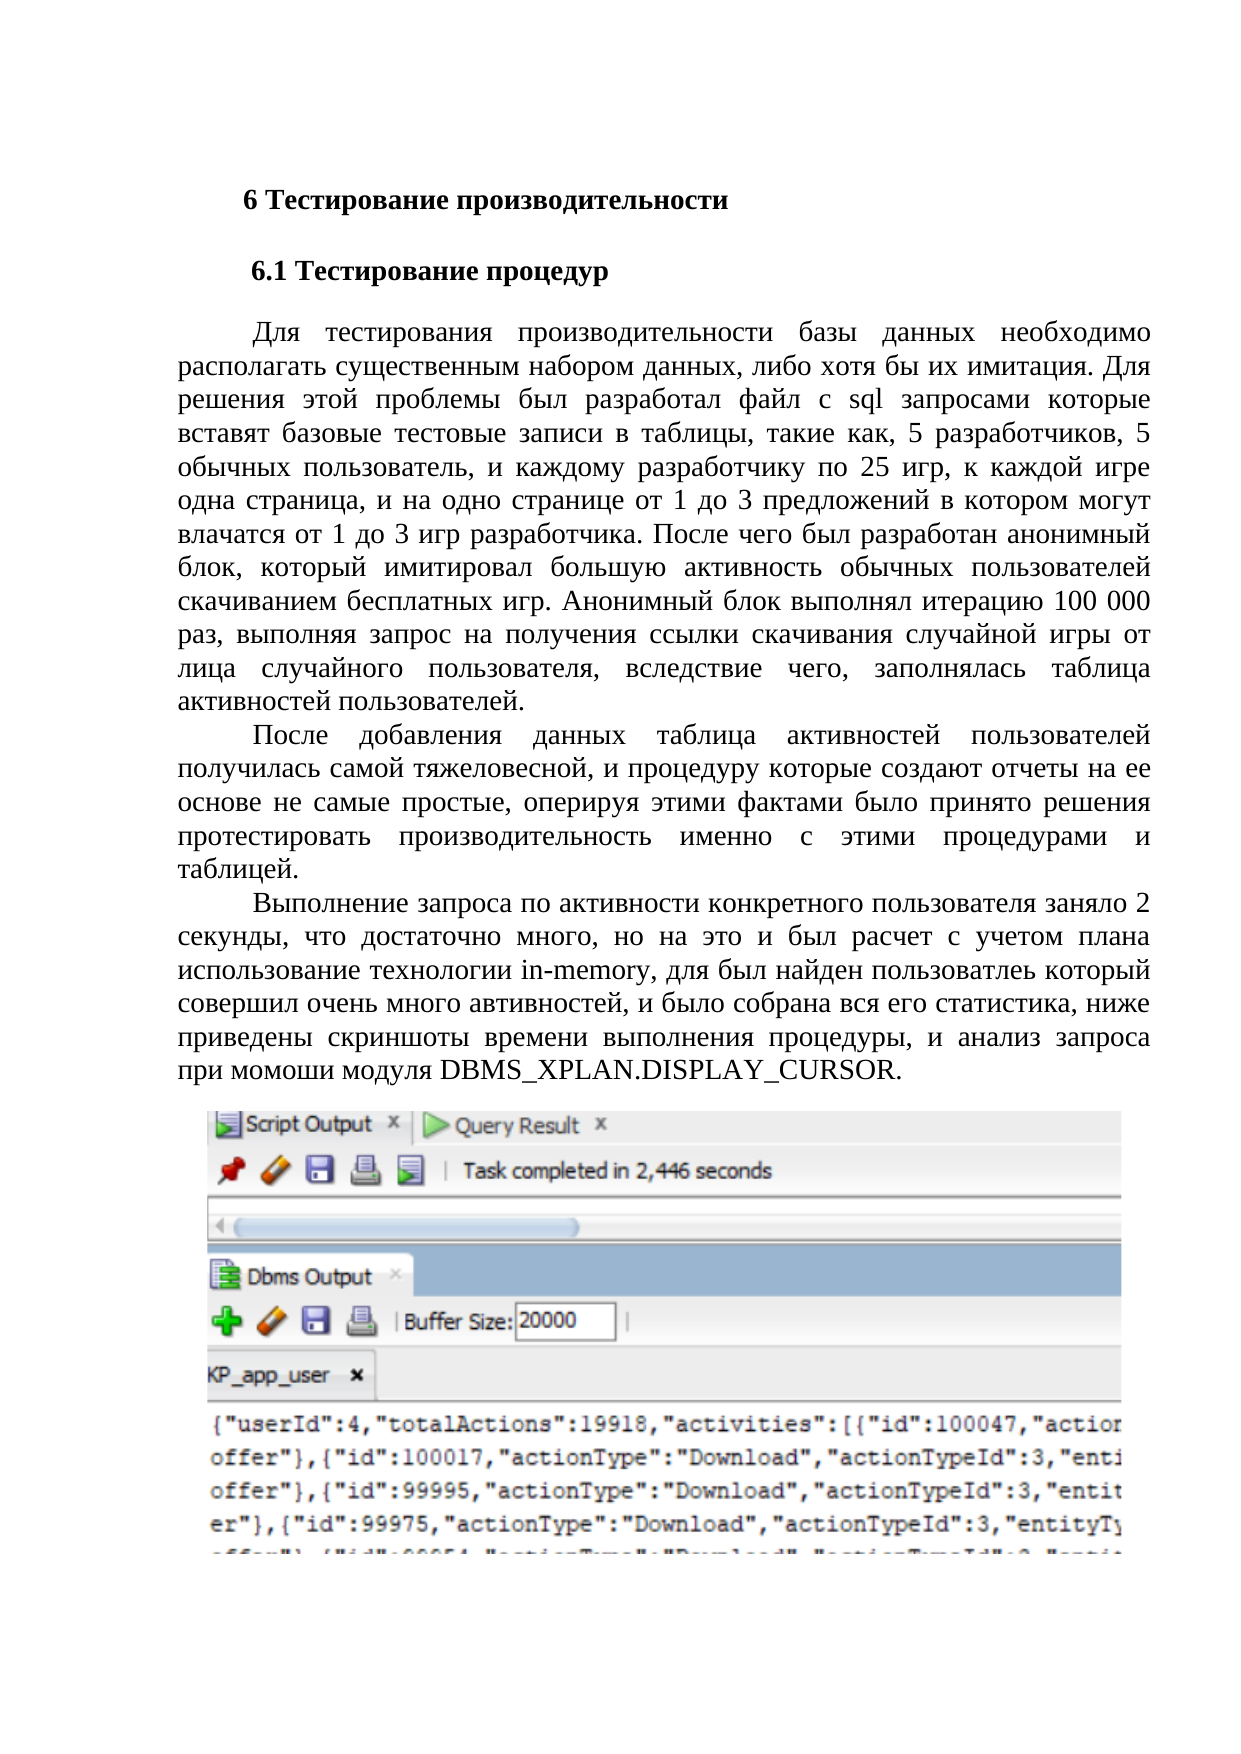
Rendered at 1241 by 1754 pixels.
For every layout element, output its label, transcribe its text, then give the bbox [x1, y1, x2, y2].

text Тестирование производительности [243, 182, 1152, 216]
text После добавления данных таблица активностей пользователей получилась самой тяжеловесной, и процедуру которые создают отчеты на ее основе не самые простые, оперируя этими фактами было принято решения протестировать производительность именно с этими процедурами и таблицей. [177, 717, 1152, 885]
picture [207, 1111, 1122, 1554]
text Выполнение запроса по активности конкретного пользователя заняло 2 секунды, что достаточно много, но на это и был расчет с учетом плана использование технологии in-memory, для был найден пользоватлеь который совершил очень много автивностей, и было собрана вся его статистика, ниже приведены скриншоты времени выполнения процедуры, и анализ запроса при момоши модуля DBMS_XPLAN.DISPLAY_CURSOR. [177, 885, 1152, 1086]
subtitle 6.1 Тестирование процедур [177, 253, 1152, 287]
text Для тестирования производительности базы данных необходимо располагать существенным набором данных, либо хотя бы их имитация. Для решения этой проблемы был разработал файл с sql запросами которые вставят базовые тестовые записи в таблицы, такие как, 5 разработчиков, 5 обычных пользователь, и каждому разработчику по 25 игр, к каждой игре одна страница, и на одно странице от 1 до 3 предложений в котором могут влачатся от 1 до 3 игр разработчика. После чего был разработан анонимный блок, который имитировал большую активность обычных пользователей скачиванием бесплатных игр. Анонимный блок выполнял итерацию 100 000 раз, выполняя запрос на получения ссылки скачивания случайной игры от лица случайного пользователя, вследствие чего, заполнялась таблица активностей пользователей. [177, 314, 1152, 717]
